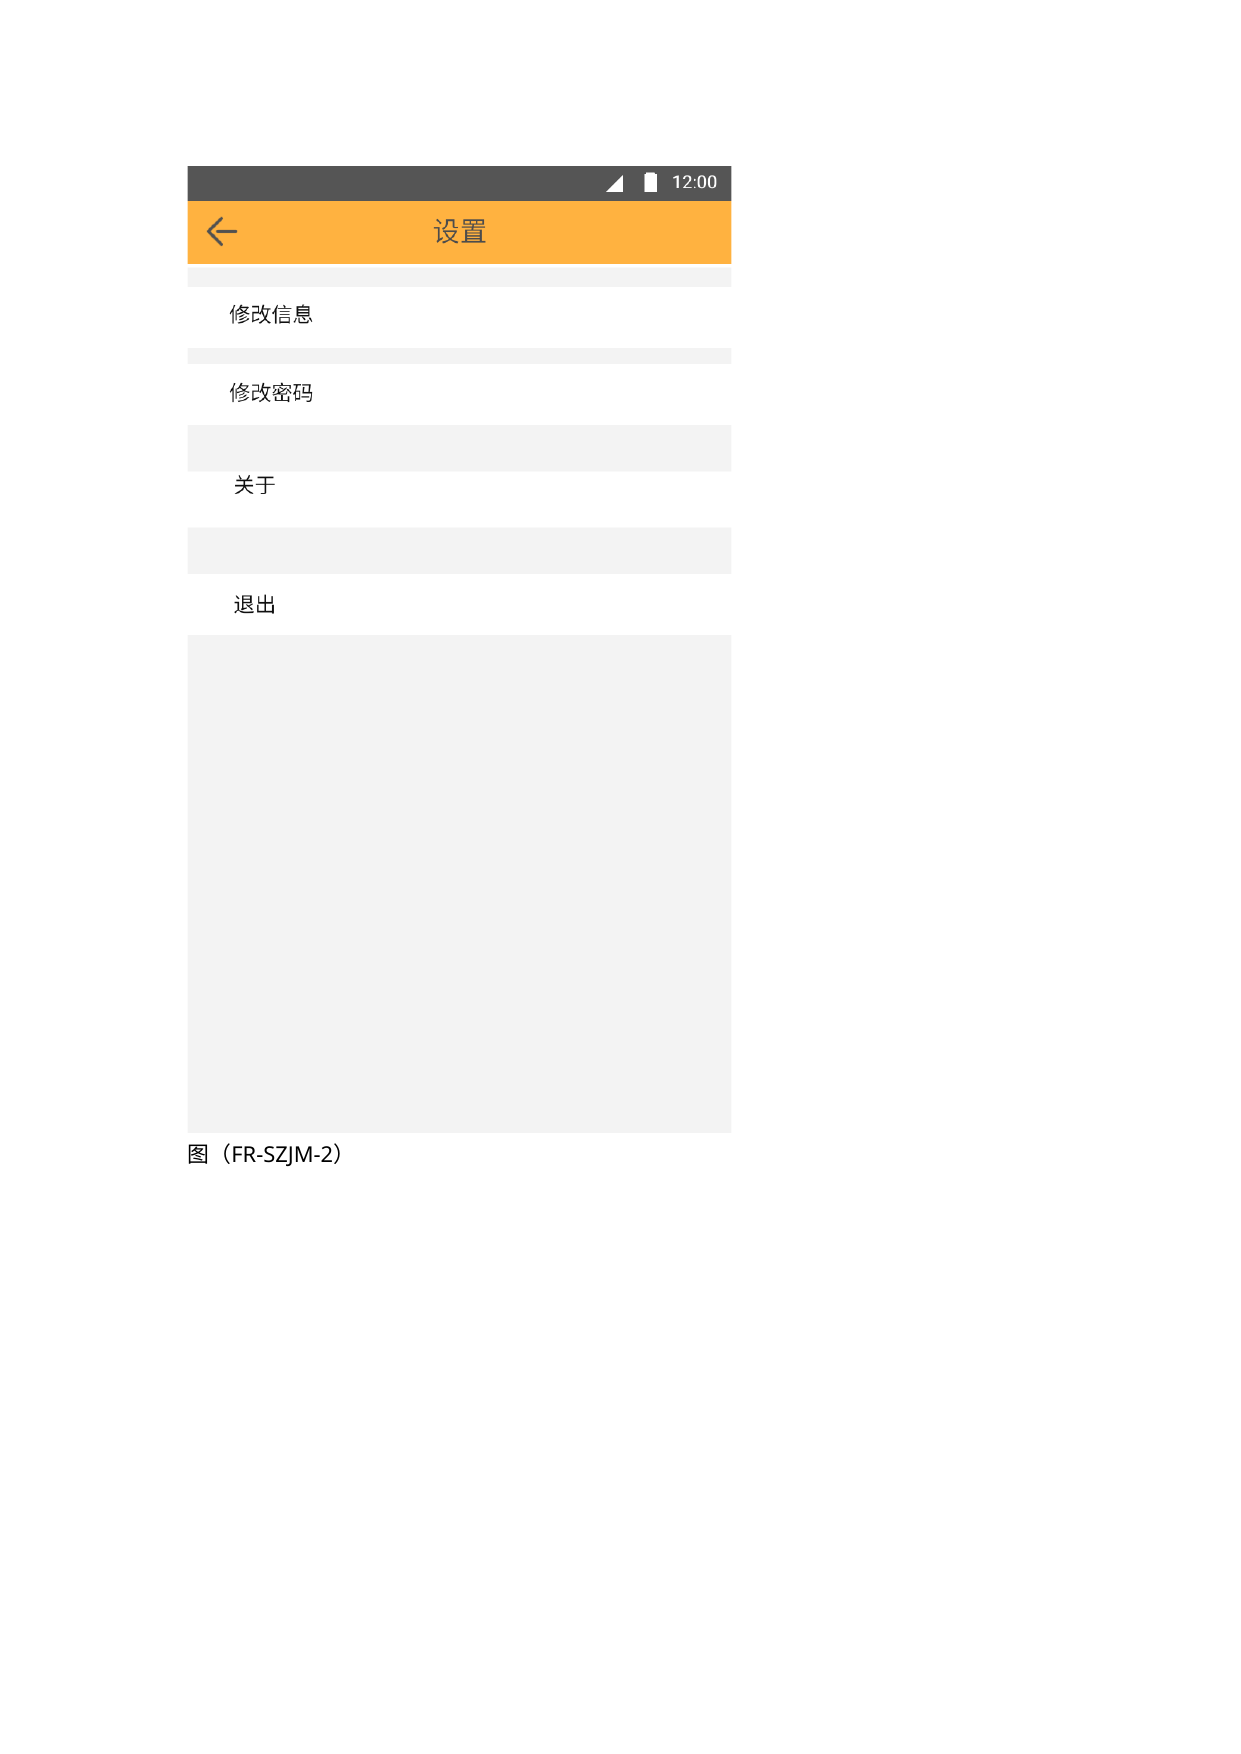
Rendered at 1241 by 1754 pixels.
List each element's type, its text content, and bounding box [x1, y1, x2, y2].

picture [187, 166, 732, 1133]
text 图（FR-SZJM-2） [187, 1137, 1053, 1169]
